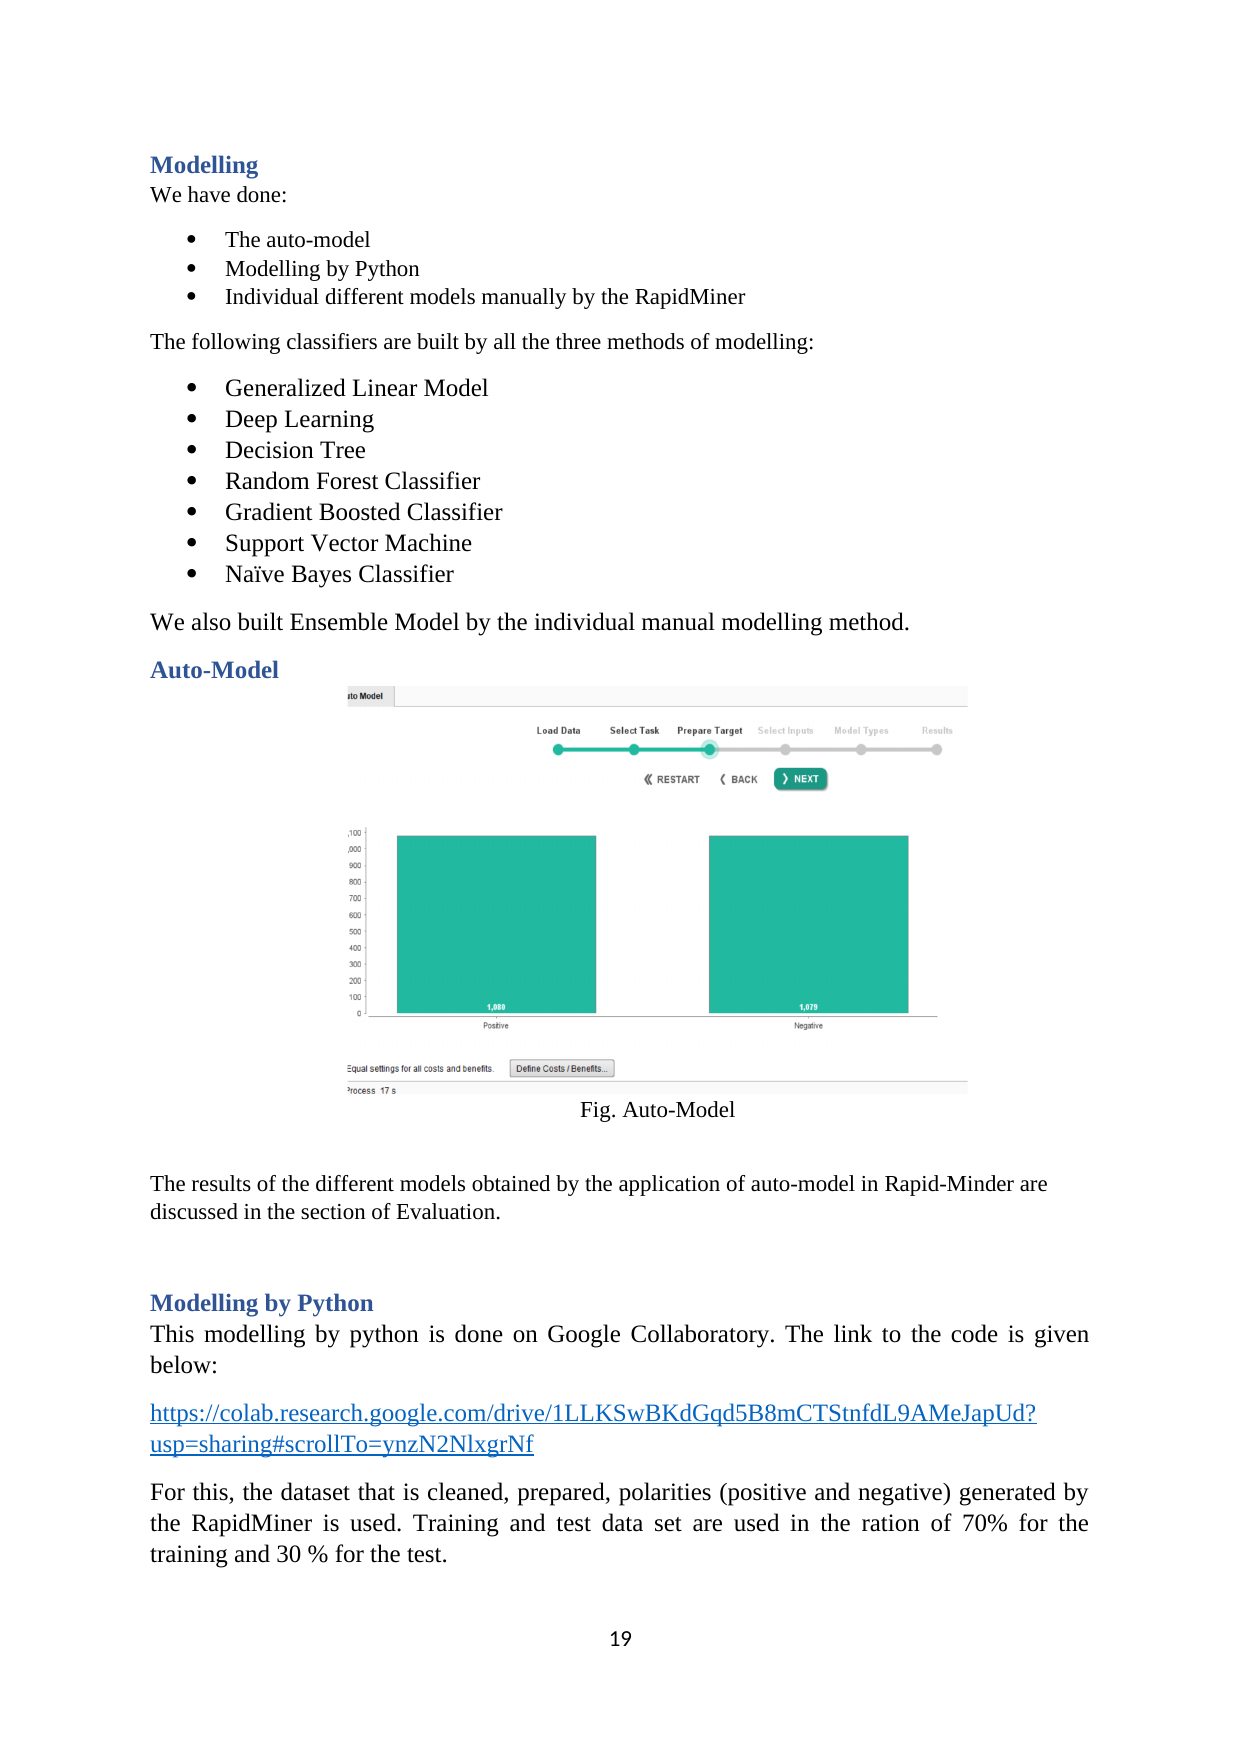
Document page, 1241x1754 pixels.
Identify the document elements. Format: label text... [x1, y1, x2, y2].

text https://colab.research.google.com/drive/1LLKSwBKdGqd5B8mCTStnfdL9AMeJapUd?usp=sharing#scrollTo=ynzN2NlxgrNf [150, 1398, 1090, 1458]
list Naïve Bayes Classifier [187, 559, 1090, 588]
text For this, the dataset that is cleaned, prepared, polarities (positive and negative) generated by the RapidMiner is used. Training and test data set are used in the ration of 70% for the training and 30 % for the test. [150, 1477, 1090, 1568]
list Modelling by Python [187, 254, 1090, 281]
text We have done: [150, 181, 1090, 207]
list The auto-model [187, 226, 1090, 252]
subtitle Auto-Model [150, 655, 1090, 684]
list Decision Tree [187, 435, 1090, 464]
list Deep Learning [187, 404, 1090, 433]
text We also built Ensemble Model by the individual manual modelling method. [150, 607, 1090, 636]
text The results of the different models obtained by the application of auto-model in Rapid-Minder are discussed in the section of Evaluation. [150, 1170, 1090, 1224]
list Support Vector Machine [187, 528, 1090, 557]
text This modelling by python is done on Google Collaboratory. The link to the code is given below: [150, 1319, 1090, 1379]
list Individual different models manually by the RapidMiner [187, 283, 1090, 309]
subtitle Modelling by Python [150, 1288, 1090, 1317]
list Random Forest Classifier [187, 466, 1090, 495]
text The following classifiers are built by all the three methods of modelling: [150, 328, 1090, 354]
subtitle Modelling [150, 150, 1090, 179]
list Fig. Auto-Model [225, 1096, 1090, 1122]
picture [347, 686, 968, 1094]
list Gradient Boosted Classifier [187, 497, 1090, 526]
list Generalized Linear Model [187, 373, 1090, 402]
